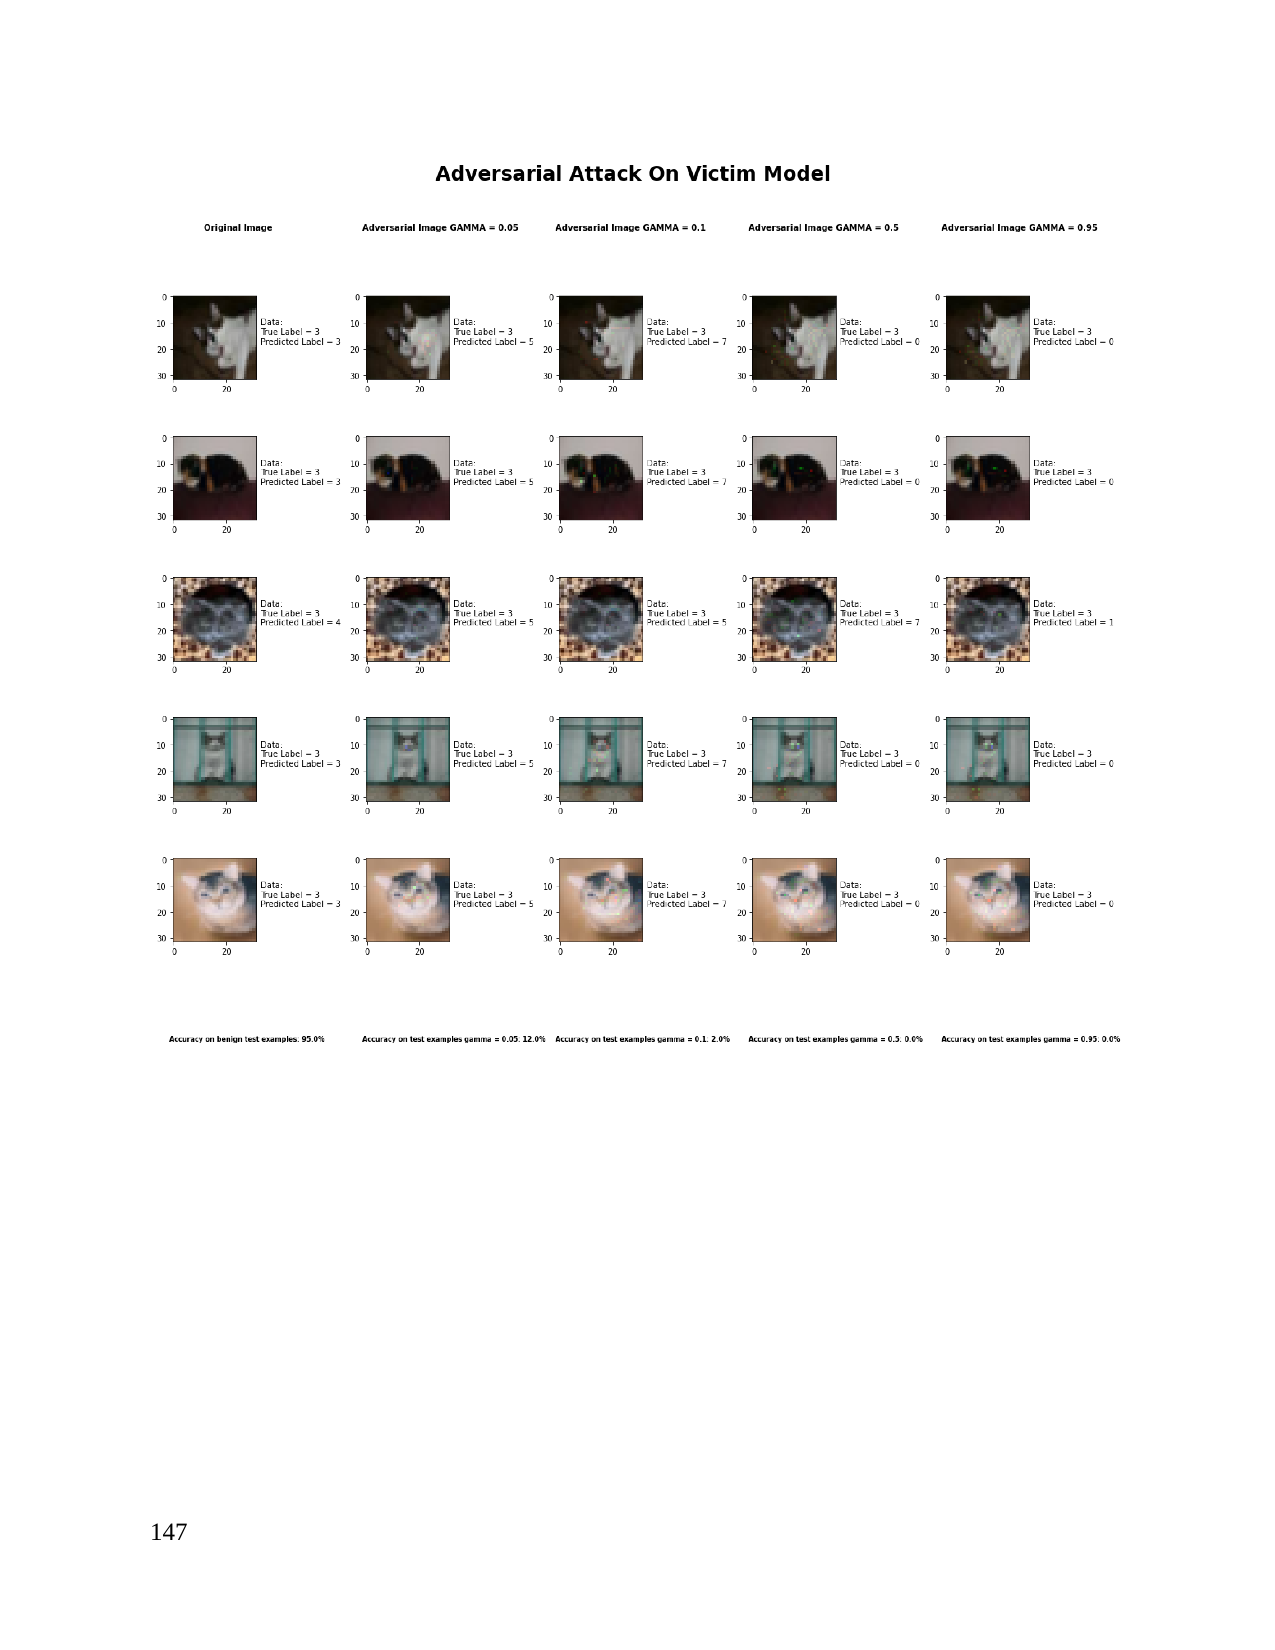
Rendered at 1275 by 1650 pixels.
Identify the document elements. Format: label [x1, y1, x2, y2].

picture [150, 150, 1125, 1088]
